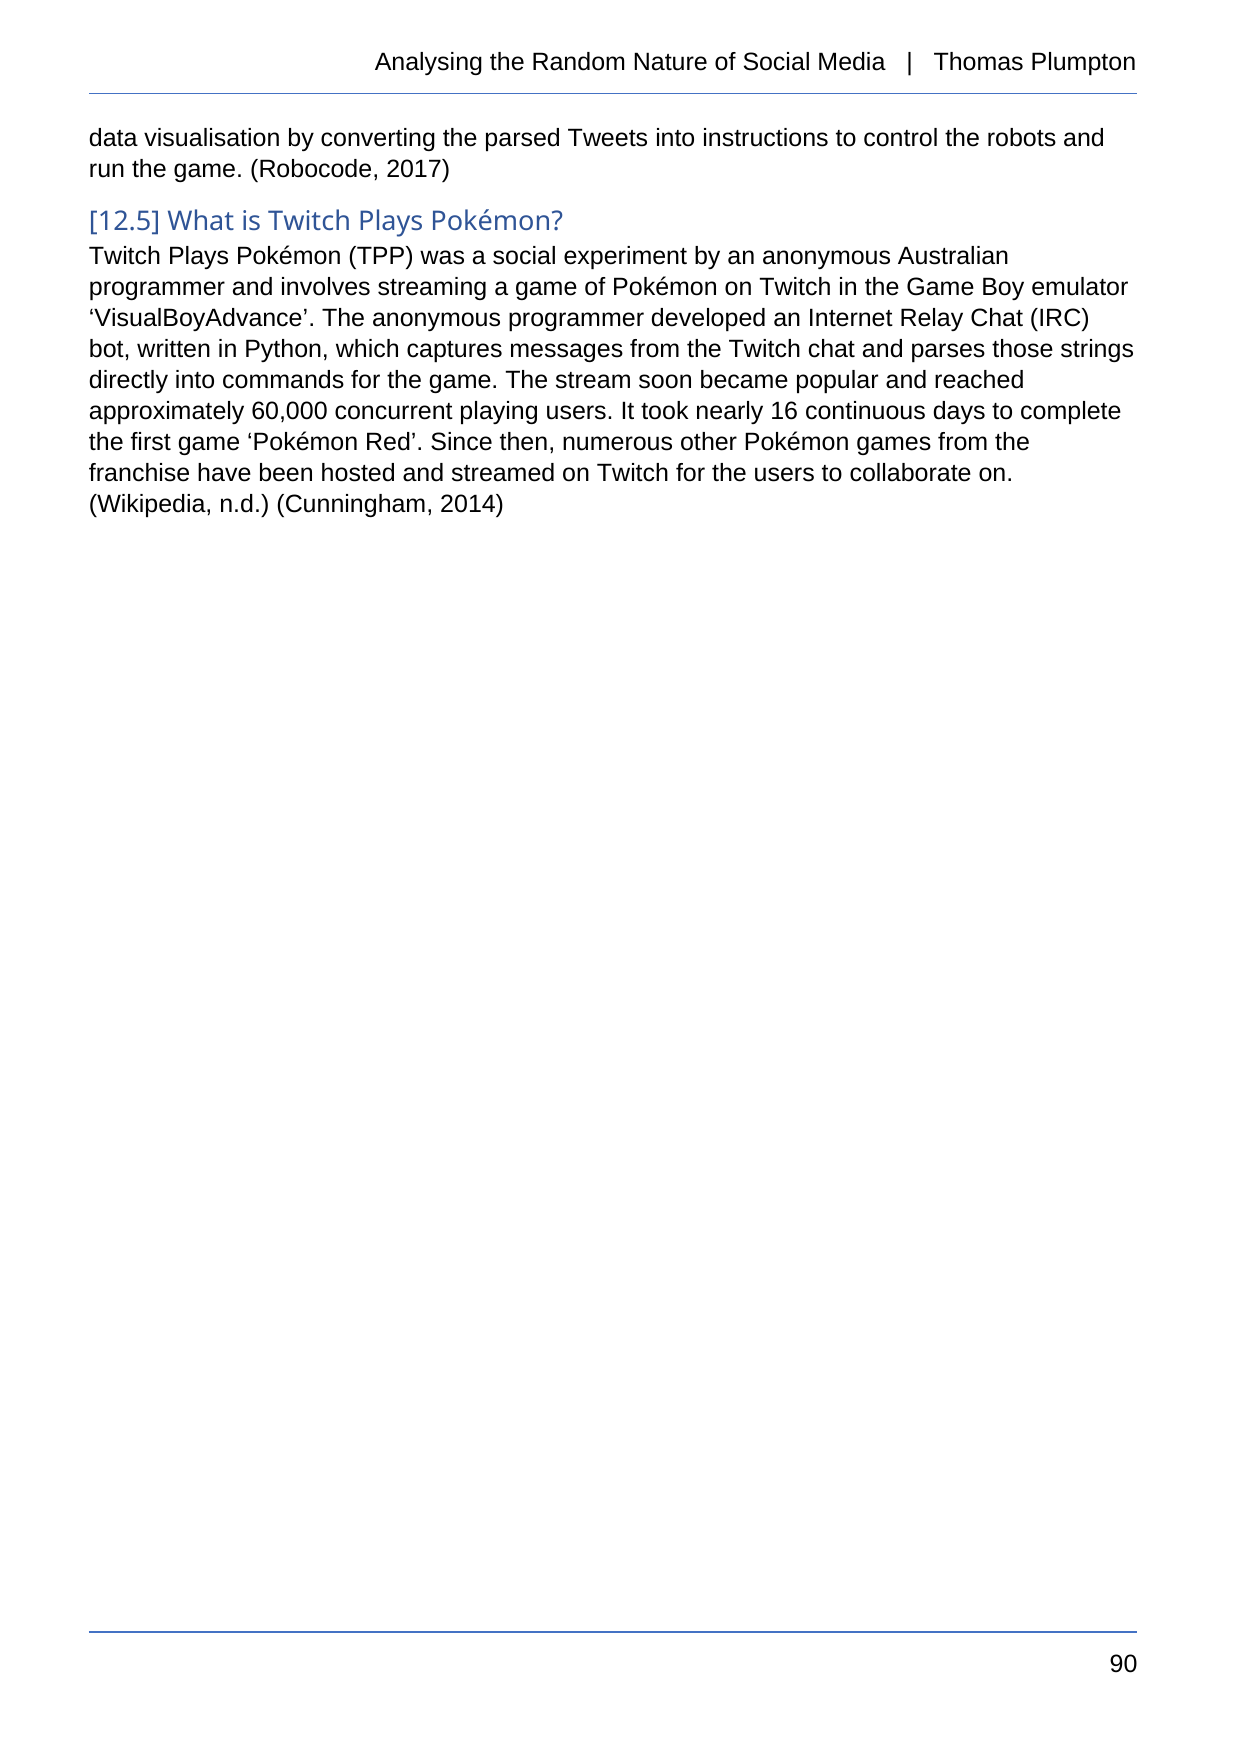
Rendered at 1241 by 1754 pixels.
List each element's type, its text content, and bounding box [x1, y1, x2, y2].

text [89, 122, 1137, 182]
subtitle [12.5] What is Twitch Plays Pokémon? [89, 201, 1137, 238]
text Twitch Plays Pokémon (TPP) was a social experiment by an anonymous Australian programmer and involves streaming a game of Pokémon on Twitch in the Game Boy emulator ‘VisualBoyAdvance’. The anonymous programmer developed an Internet Relay Chat (IRC) bot, written in Python, which captures messages from the Twitch chat and parses those strings directly into commands for the game. The stream soon became popular and reached approximately 60,000 concurrent playing users. It took nearly 16 continuous days to complete the first game ‘Pokémon Red’. Since then, numerous other Pokémon games from the franchise have been hosted and streamed on Twitch for the users to collaborate on. [89, 241, 1137, 518]
